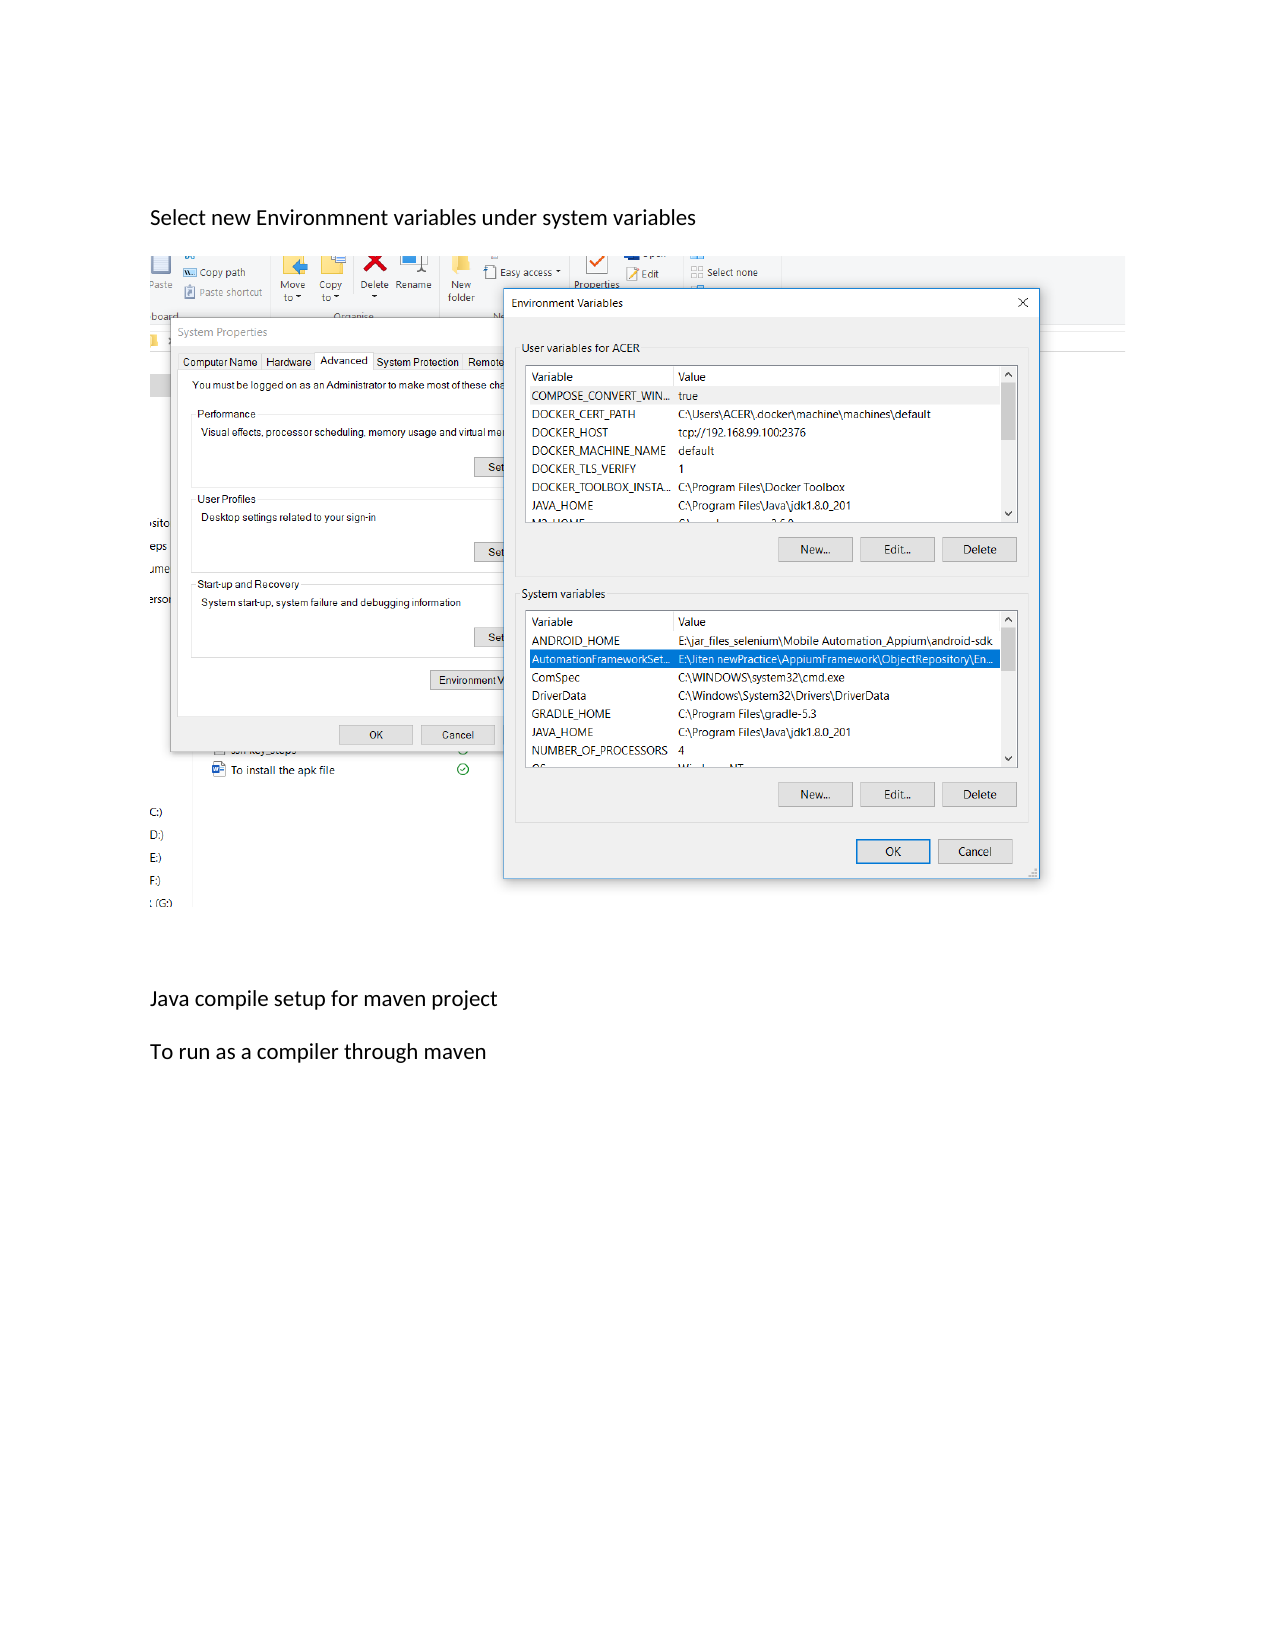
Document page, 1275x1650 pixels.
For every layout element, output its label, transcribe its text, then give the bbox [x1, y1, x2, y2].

text Select new Environmnent variables under system variables [150, 203, 1125, 231]
text Java compile setup for maven project [150, 984, 1125, 1012]
text To run as a compiler through maven [150, 1037, 1125, 1065]
